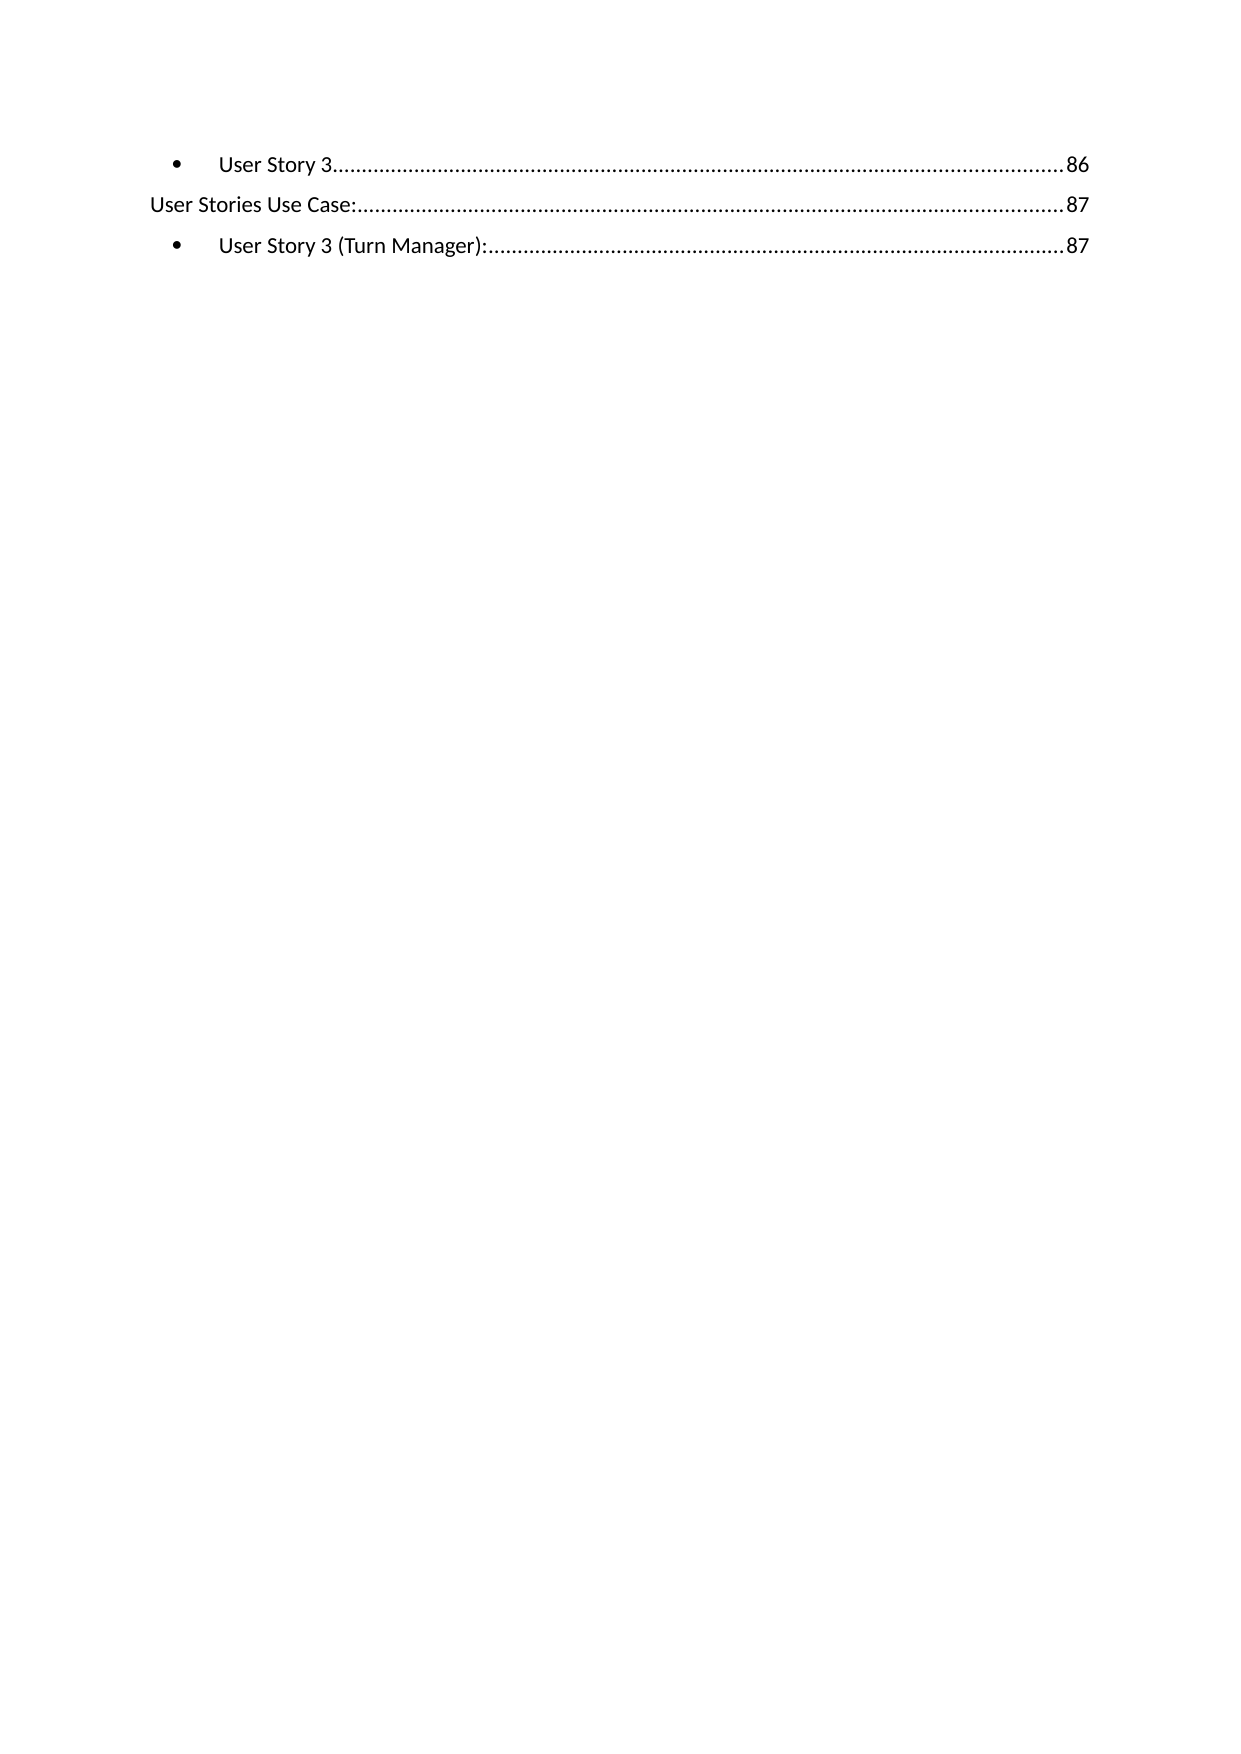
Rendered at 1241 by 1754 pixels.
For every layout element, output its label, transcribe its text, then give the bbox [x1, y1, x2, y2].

text  User Story 3 86 [173, 150, 1090, 178]
text User Stories Use Case: 87 [150, 191, 1090, 219]
text  User Story 3 (Turn Manager): 87 [173, 231, 1090, 259]
